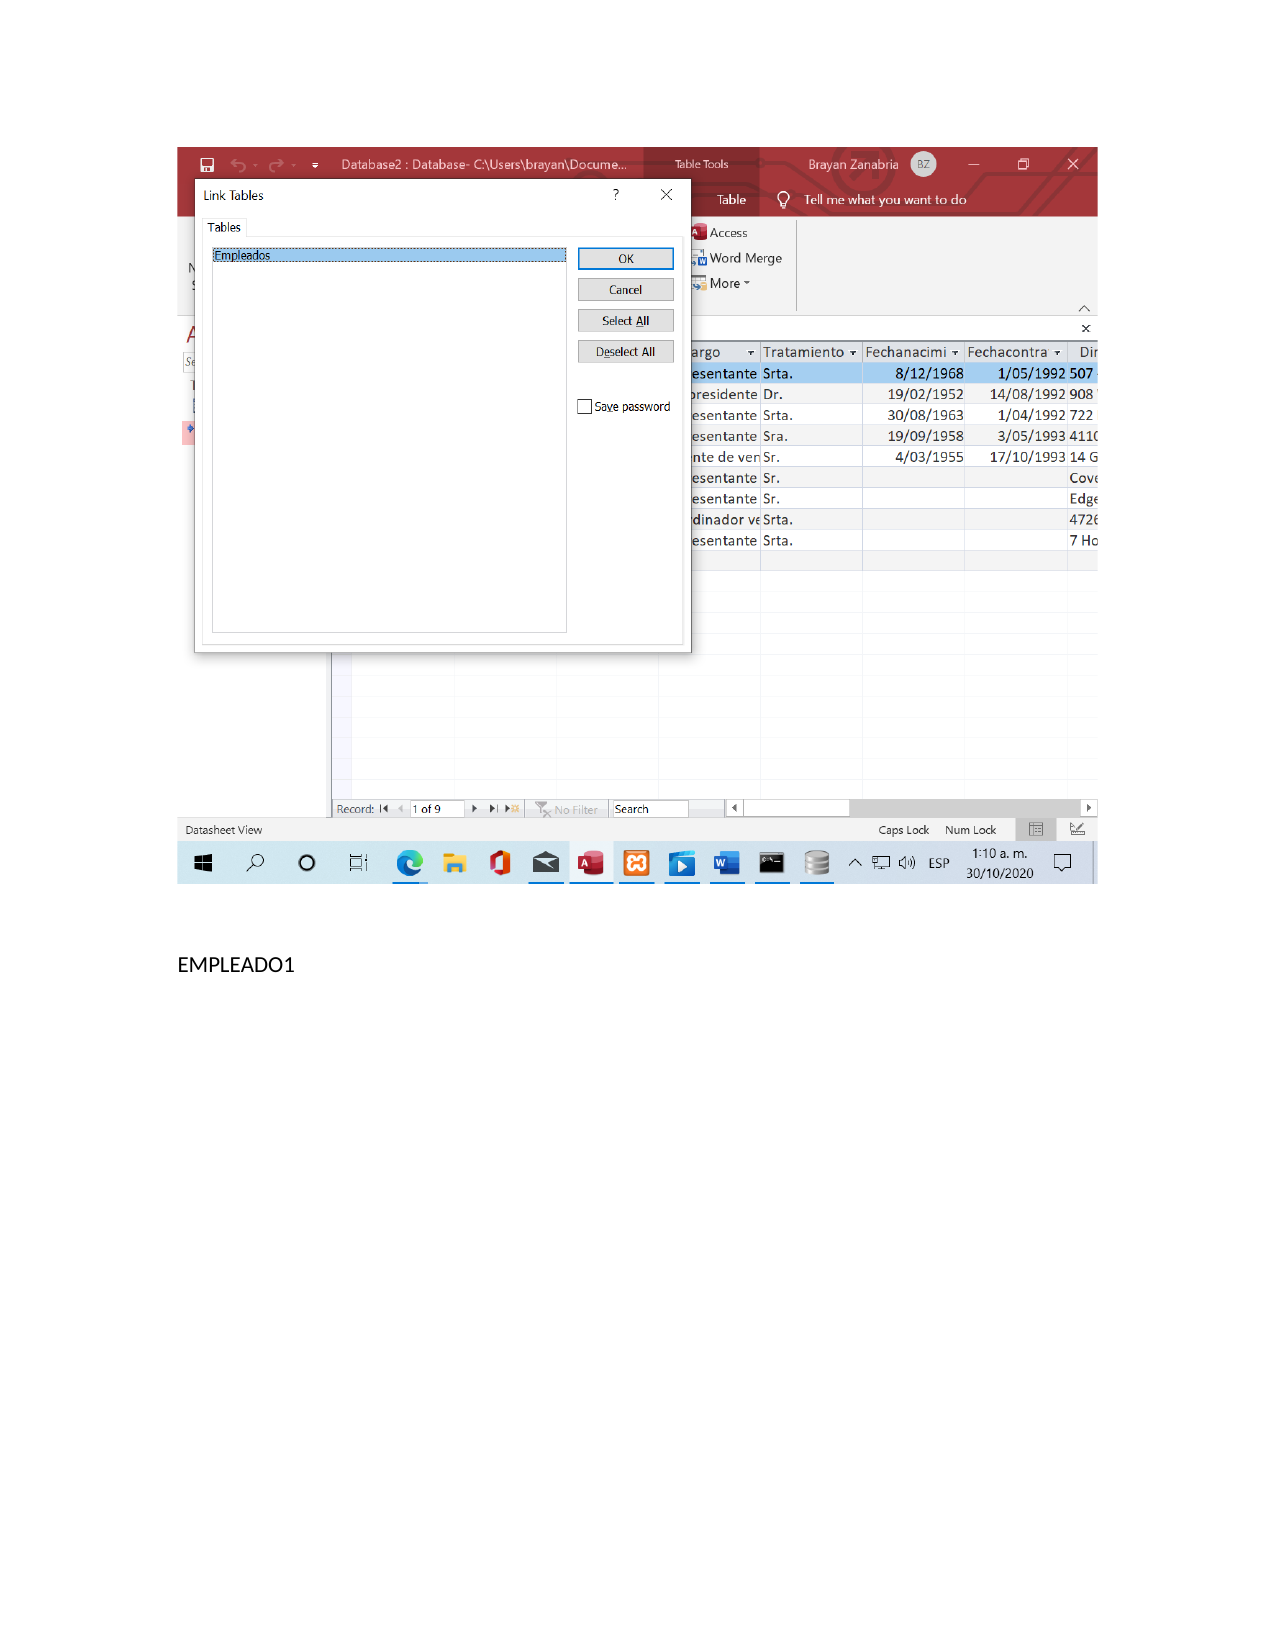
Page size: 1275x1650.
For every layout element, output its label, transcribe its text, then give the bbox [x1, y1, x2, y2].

text EMPLEADO1 [177, 950, 1098, 978]
picture [177, 147, 1098, 884]
